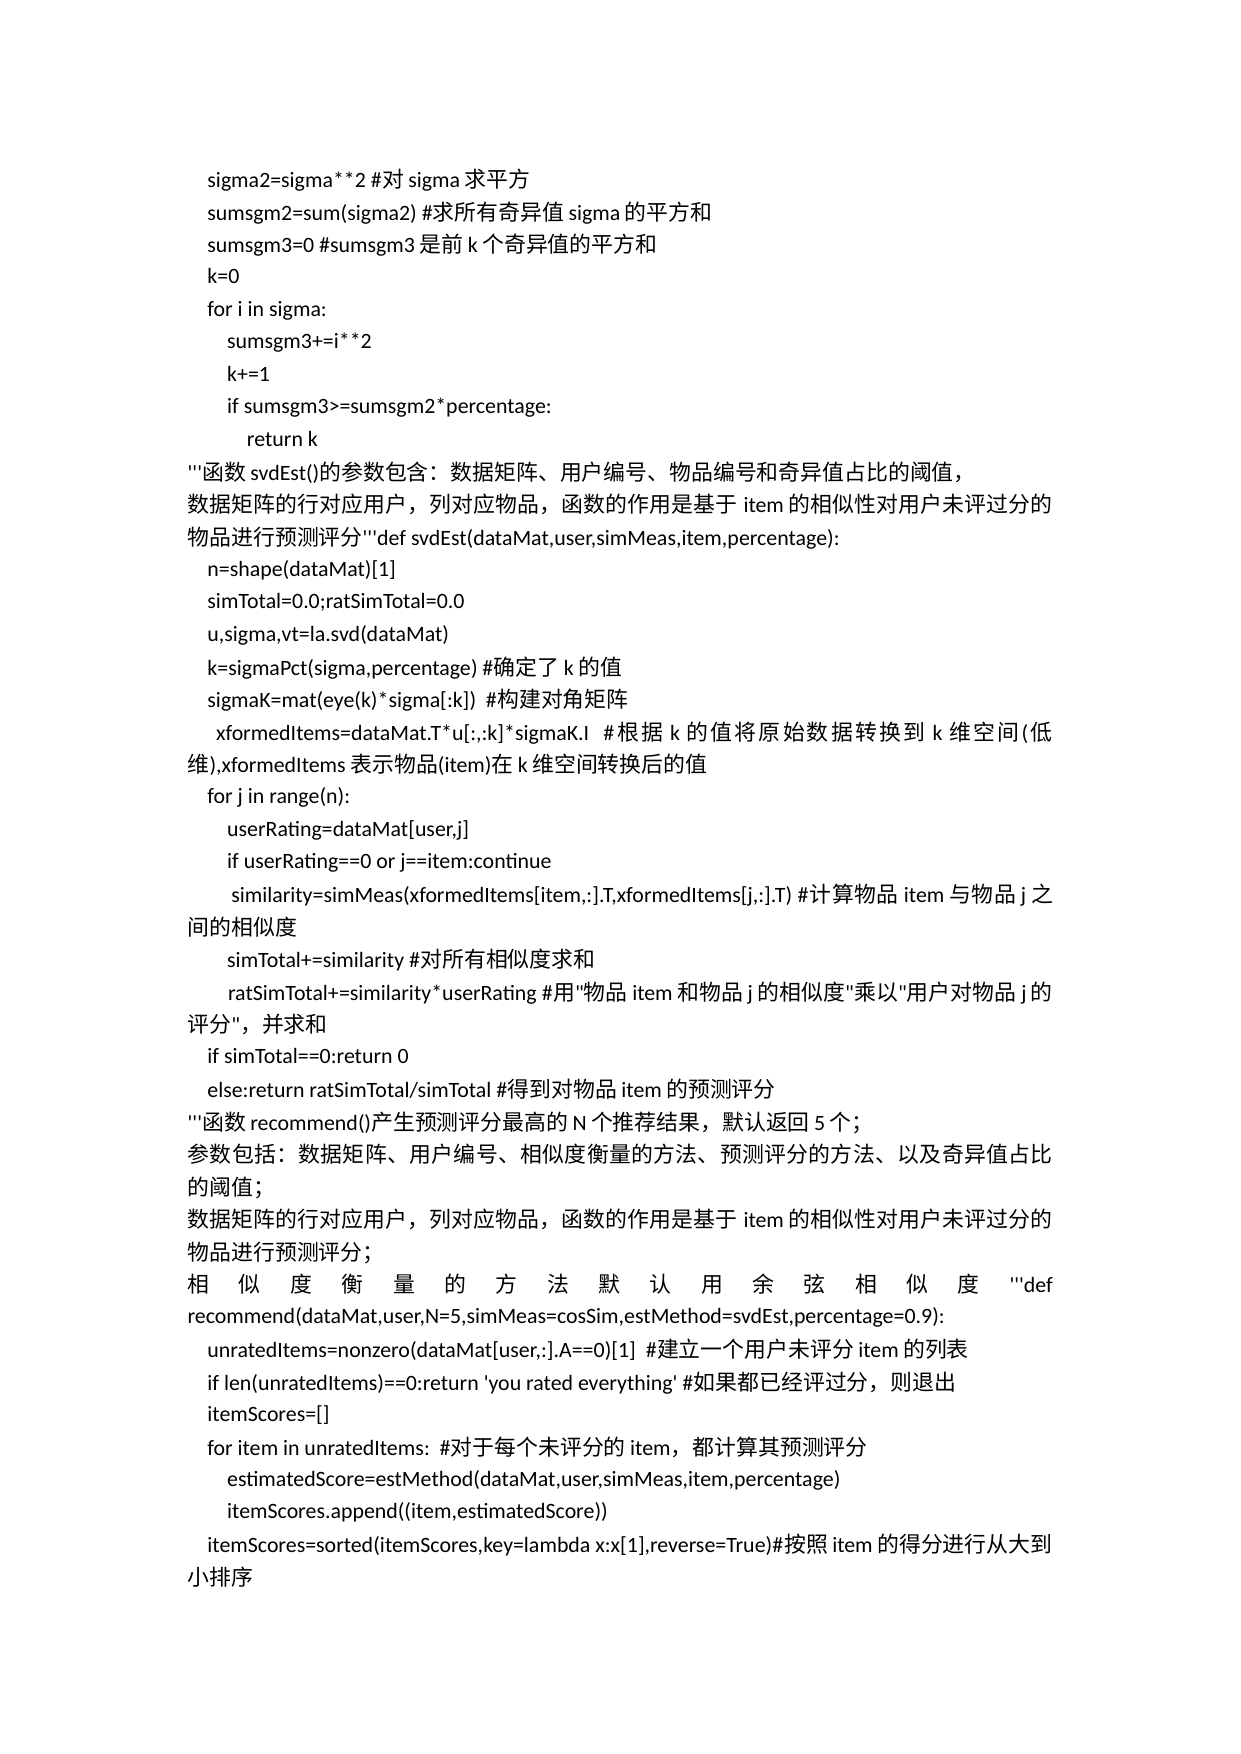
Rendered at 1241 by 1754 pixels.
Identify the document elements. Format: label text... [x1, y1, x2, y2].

text for i in sigma: [187, 292, 1053, 324]
text 相似度衡量的方法默认用余弦相似度'''def recommend(dataMat,user,N=5,simMeas=cosSim,estMethod=svdEst,percentage=0.9): [187, 1267, 1053, 1332]
text sumsgm3+=i**2 [187, 324, 1053, 357]
text simTotal+=similarity #对所有相似度求和 [187, 942, 1053, 974]
text k+=1 [187, 357, 1053, 389]
text simTotal=0.0;ratSimTotal=0.0 [187, 584, 1053, 617]
text n=shape(dataMat)[1] [187, 552, 1053, 584]
text if len(unratedItems)==0:return 'you rated everything' #如果都已经评过分，则退出 [187, 1364, 1053, 1397]
text if userRating==0 or j==item:continue [187, 844, 1053, 877]
text 数据矩阵的行对应用户，列对应物品，函数的作用是基于item的相似性对用户未评过分的物品进行预测评分'''def svdEst(dataMat,user,simMeas,item,percentage): [187, 487, 1053, 552]
text u,sigma,vt=la.svd(dataMat) [187, 617, 1053, 649]
text unratedItems=nonzero(dataMat[user,:].A==0)[1] #建立一个用户未评分item的列表 [187, 1332, 1053, 1364]
text sigmaK=mat(eye(k)*sigma[:k]) #构建对角矩阵 [187, 682, 1053, 714]
text for j in range(n): [187, 779, 1053, 812]
text 参数包括：数据矩阵、用户编号、相似度衡量的方法、预测评分的方法、以及奇异值占比的阈值； [187, 1137, 1053, 1202]
text userRating=dataMat[user,j] [187, 812, 1053, 844]
text estimatedScore=estMethod(dataMat,user,simMeas,item,percentage) [187, 1462, 1053, 1494]
text xformedItems=dataMat.T*u[:,:k]*sigmaK.I #根据k的值将原始数据转换到k维空间(低维),xformedItems表示物品(item)在k维空间转换后的值 [187, 714, 1053, 779]
text '''函数svdEst()的参数包含：数据矩阵、用户编号、物品编号和奇异值占比的阈值， [187, 454, 1053, 487]
text sigma2=sigma**2 #对sigma求平方 [187, 162, 1053, 194]
text similarity=simMeas(xformedItems[item,:].T,xformedItems[j,:].T) #计算物品item与物品j之间的相似度 [187, 877, 1053, 942]
text 数据矩阵的行对应用户，列对应物品，函数的作用是基于item的相似性对用户未评过分的物品进行预测评分； [187, 1202, 1053, 1267]
text if simTotal==0:return 0 [187, 1039, 1053, 1072]
text for item in unratedItems: #对于每个未评分的item，都计算其预测评分 [187, 1429, 1053, 1462]
text sumsgm3=0 #sumsgm3是前k个奇异值的平方和 [187, 227, 1053, 259]
text if sumsgm3>=sumsgm2*percentage: [187, 389, 1053, 422]
text ratSimTotal+=similarity*userRating #用"物品item和物品j的相似度"乘以"用户对物品j的评分"，并求和 [187, 974, 1053, 1039]
text return k [187, 422, 1053, 454]
text itemScores=sorted(itemScores,key=lambda x:x[1],reverse=True)#按照item的得分进行从大到小排序 [187, 1527, 1053, 1592]
text '''函数recommend()产生预测评分最高的N个推荐结果，默认返回5个； [187, 1104, 1053, 1137]
text k=0 [187, 259, 1053, 292]
text itemScores=[] [187, 1397, 1053, 1429]
text itemScores.append((item,estimatedScore)) [187, 1494, 1053, 1527]
text k=sigmaPct(sigma,percentage) #确定了k的值 [187, 649, 1053, 682]
text sumsgm2=sum(sigma2) #求所有奇异值sigma的平方和 [187, 194, 1053, 227]
text else:return ratSimTotal/simTotal #得到对物品item的预测评分 [187, 1072, 1053, 1104]
